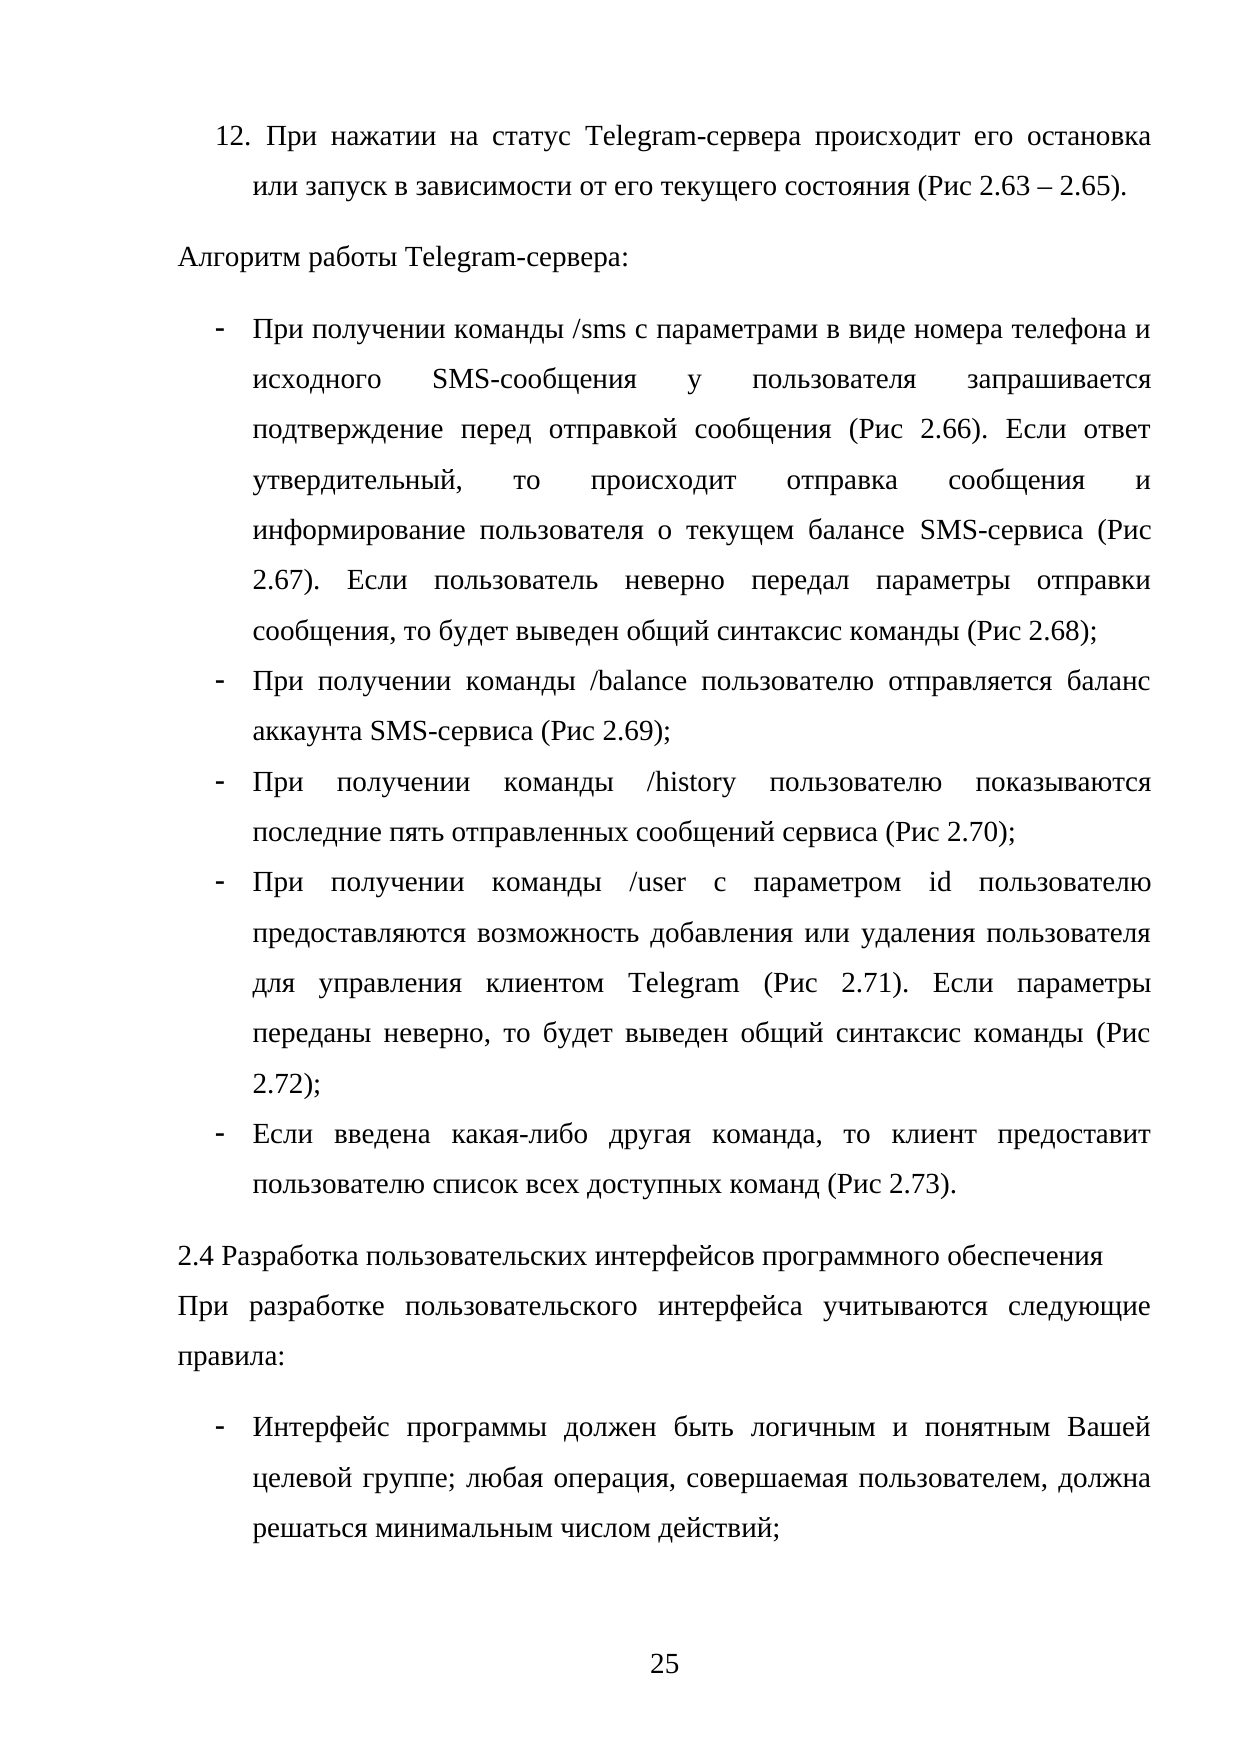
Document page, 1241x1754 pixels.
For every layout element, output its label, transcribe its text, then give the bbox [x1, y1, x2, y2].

text Алгоритм работы Telegram-сервера: [177, 239, 1152, 273]
list При получении команды /sms с параметрами в виде номера телефона и исходного SMS-сообщения у пользователя запрашивается подтверждение перед отправкой сообщения (Рис 2.66). Если ответ утвердительный, то происходит отправка сообщения и информирование пользователя о текущем балансе SMS-сервиса (Рис 2.67). Если пользователь неверно передал параметры отправки сообщения, то будет выведен общий синтаксис команды (Рис 2.68); [215, 311, 1152, 646]
list Интерфейс программы должен быть логичным и понятным Вашей целевой группе; любая операция, совершаемая пользователем, должна решаться минимальным числом действий; [215, 1409, 1152, 1544]
list Если введена какая-либо другая команда, то клиент предоставит пользователю список всех доступных команд (Рис 2.73). [215, 1116, 1152, 1200]
subtitle 2.4 Разработка пользовательских интерфейсов программного обеспечения [177, 1238, 1152, 1271]
list При получении команды /balance пользователю отправляется баланс аккаунта SMS-сервиса (Рис 2.69); [215, 663, 1152, 747]
list При получении команды /user с параметром id пользователю предоставляются возможность добавления или удаления пользователя для управления клиентом Telegram (Рис 2.71). Если параметры переданы неверно, то будет выведен общий синтаксис команды (Рис 2.72); [215, 864, 1152, 1099]
list При получении команды /history пользователю показываются последние пять отправленных сообщений сервиса (Рис 2.70); [215, 764, 1152, 848]
list При нажатии на статус Telegram-сервера происходит его остановка или запуск в зависимости от его текущего состояния (Рис 2.63 – 2.65). [215, 118, 1152, 202]
text При разработке пользовательского интерфейса учитываются следующие правила: [177, 1288, 1152, 1372]
